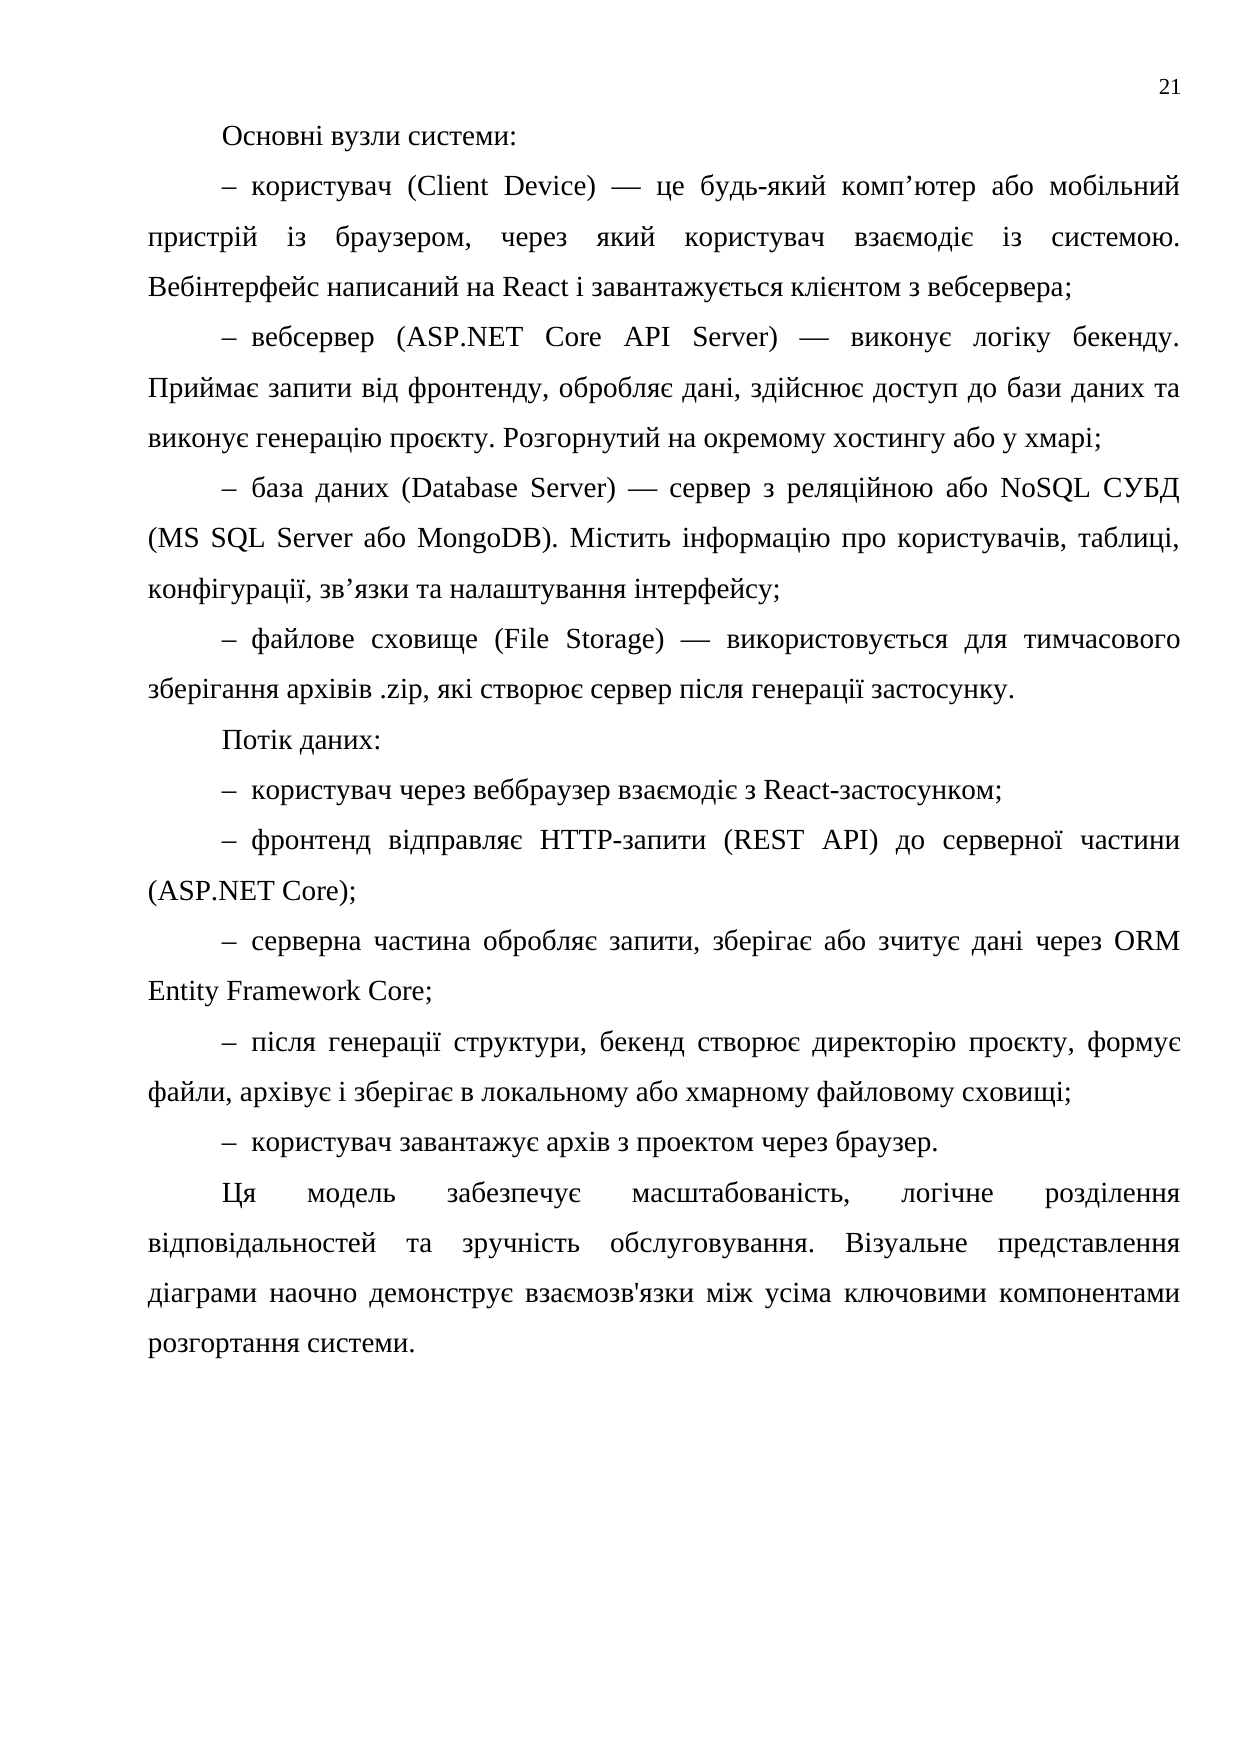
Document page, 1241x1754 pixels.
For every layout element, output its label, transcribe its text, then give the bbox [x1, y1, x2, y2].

text Ця модель забезпечує масштабованість, логічне розділення відповідальностей та зручність обслуговування. Візуальне представлення діаграми наочно демонструє взаємозв'язки між усіма ключовими компонентами розгортання системи. [148, 1175, 1181, 1359]
list серверна частина обробляє запити, зберігає або зчитує дані через ORM Entity Framework Core; [148, 923, 1181, 1007]
list файлове сховище (File Storage) — використовується для тимчасового зберігання архівів .zip, які створює сервер після генерації застосунку. [148, 621, 1181, 705]
text Потік даних: [148, 722, 1181, 755]
list після генерації структури, бекенд створює директорію проєкту, формує файли, архівує і зберігає в локальному або хмарному файловому сховищі; [148, 1024, 1181, 1108]
list користувач завантажує архів з проектом через браузер. [148, 1124, 1181, 1158]
text Основні вузли системи: [148, 118, 1181, 152]
list користувач через веббраузер взаємодіє з React-застосунком; [148, 772, 1181, 806]
list вебсервер (ASP.NET Core API Server) — виконує логіку бекенду. Приймає запити від фронтенду, обробляє дані, здійснює доступ до бази даних та виконує генерацію проєкту. Розгорнутий на окремому хостингу або у хмарі; [148, 319, 1181, 453]
list користувач (Client Device) — це будь-який комп’ютер або мобільний пристрій із браузером, через який користувач взаємодіє із системою. Вебінтерфейс написаний на React і завантажується клієнтом з вебсервера; [148, 168, 1181, 303]
list база даних (Database Server) — сервер з реляційною або NoSQL СУБД (MS SQL Server або MongoDB). Містить інформацію про користувачів, таблиці, конфігурації, зв’язки та налаштування інтерфейсу; [148, 470, 1181, 604]
list фронтенд відправляє HTTP-запити (REST API) до серверної частини (ASP.NET Core); [148, 822, 1181, 906]
